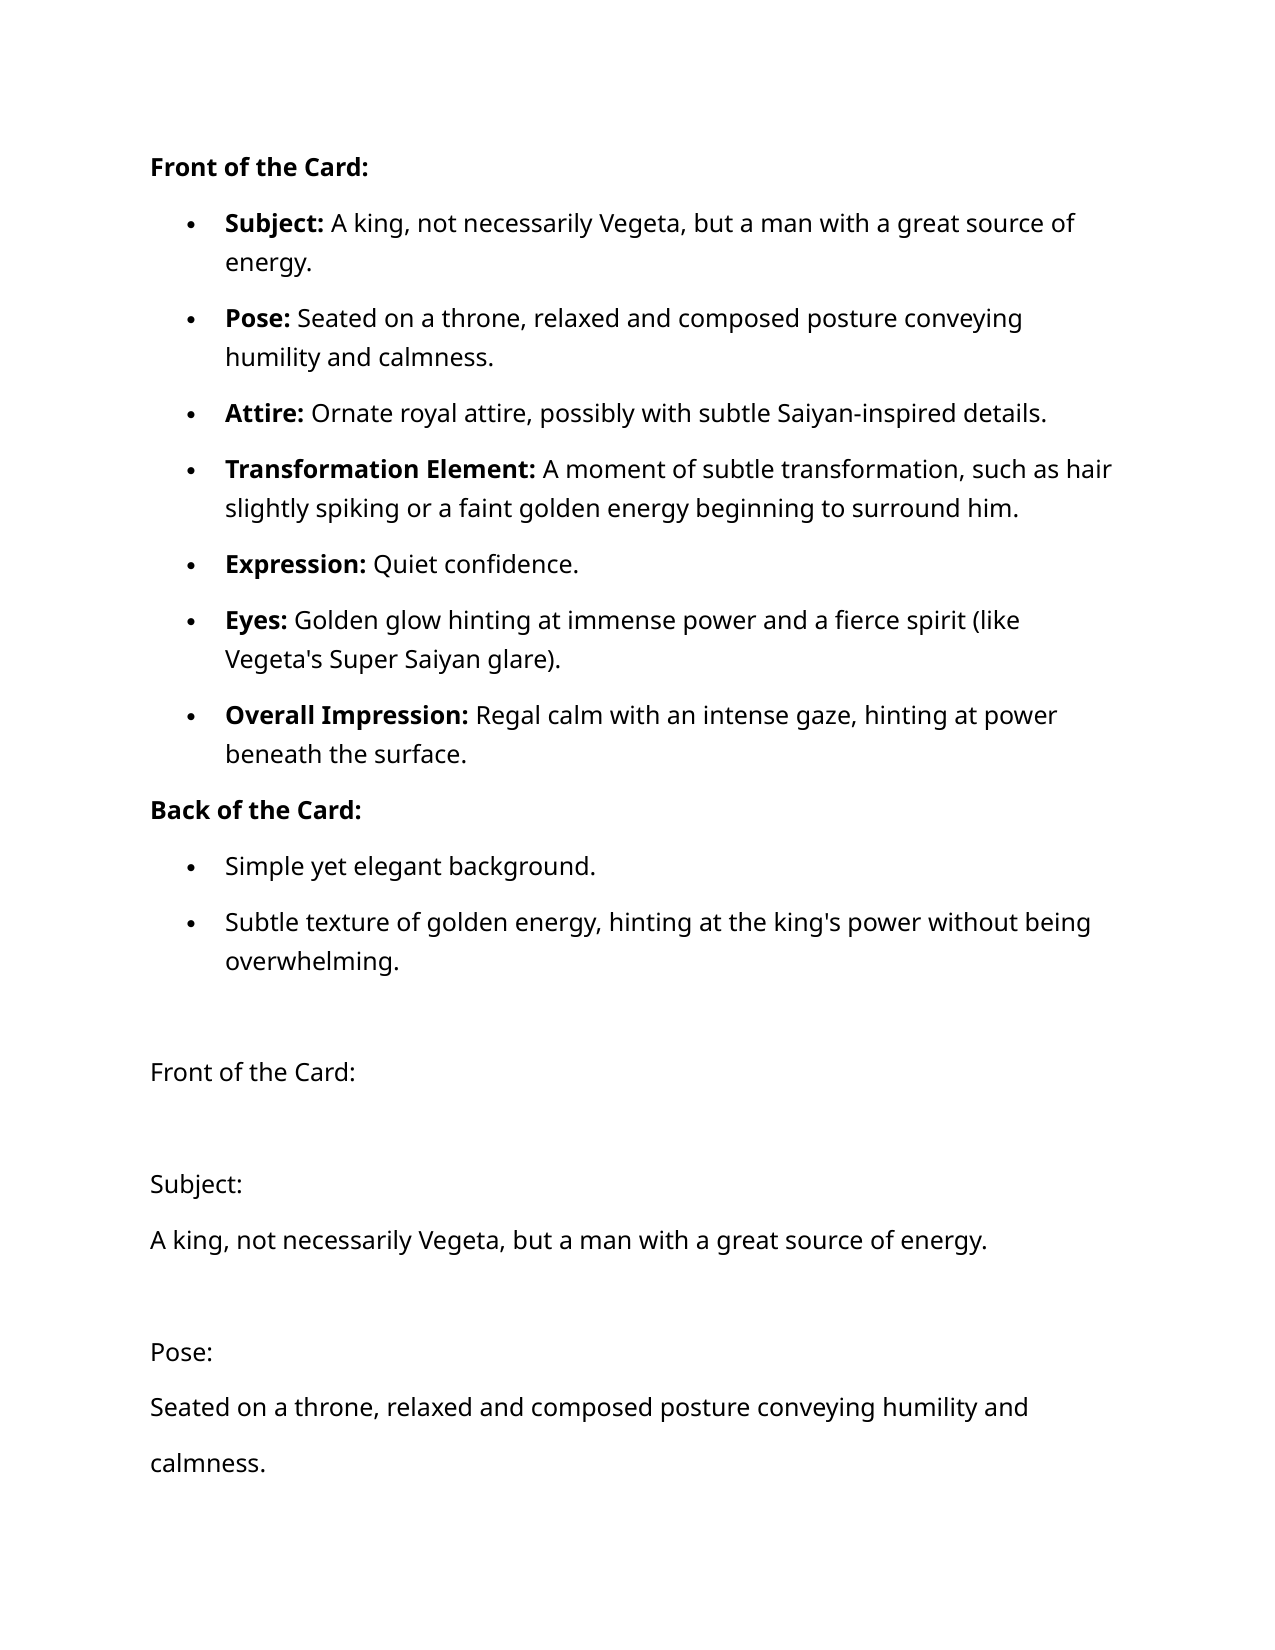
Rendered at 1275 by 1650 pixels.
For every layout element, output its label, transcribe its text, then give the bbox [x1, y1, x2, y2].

text Seated on a throne, relaxed and composed posture conveying humility and [150, 1390, 1125, 1424]
text Pose: [150, 1334, 1125, 1368]
text calmness. [150, 1446, 1125, 1480]
text Back of the Card: [150, 792, 1125, 827]
list Expression: Quiet confidence. [187, 547, 1125, 581]
text Subject: [150, 1167, 1125, 1201]
list Subtle texture of golden energy, hinting at the king's power without being overwhelming. [187, 904, 1125, 977]
text Front of the Card: [150, 150, 1125, 184]
list Transformation Element: A moment of subtle transformation, such as hair slightly spiking or a faint golden energy beginning to surround him. [187, 452, 1125, 525]
list Eyes: Golden glow hinting at immense power and a fierce spirit (like Vegeta's Super Saiyan glare). [187, 602, 1125, 676]
list Pose: Seated on a throne, relaxed and composed posture conveying humility and calmness. [187, 301, 1125, 374]
list Simple yet elegant background. [187, 848, 1125, 882]
list Subject: A king, not necessarily Vegeta, but a man with a great source of energy. [187, 206, 1125, 279]
text Front of the Card: [150, 1055, 1125, 1089]
list Overall Impression: Regal calm with an intense gaze, hinting at power beneath the surface. [187, 697, 1125, 771]
text A king, not necessarily Vegeta, but a man with a great source of energy. [150, 1222, 1125, 1257]
list Attire: Ornate royal attire, possibly with subtle Saiyan-inspired details. [187, 396, 1125, 430]
